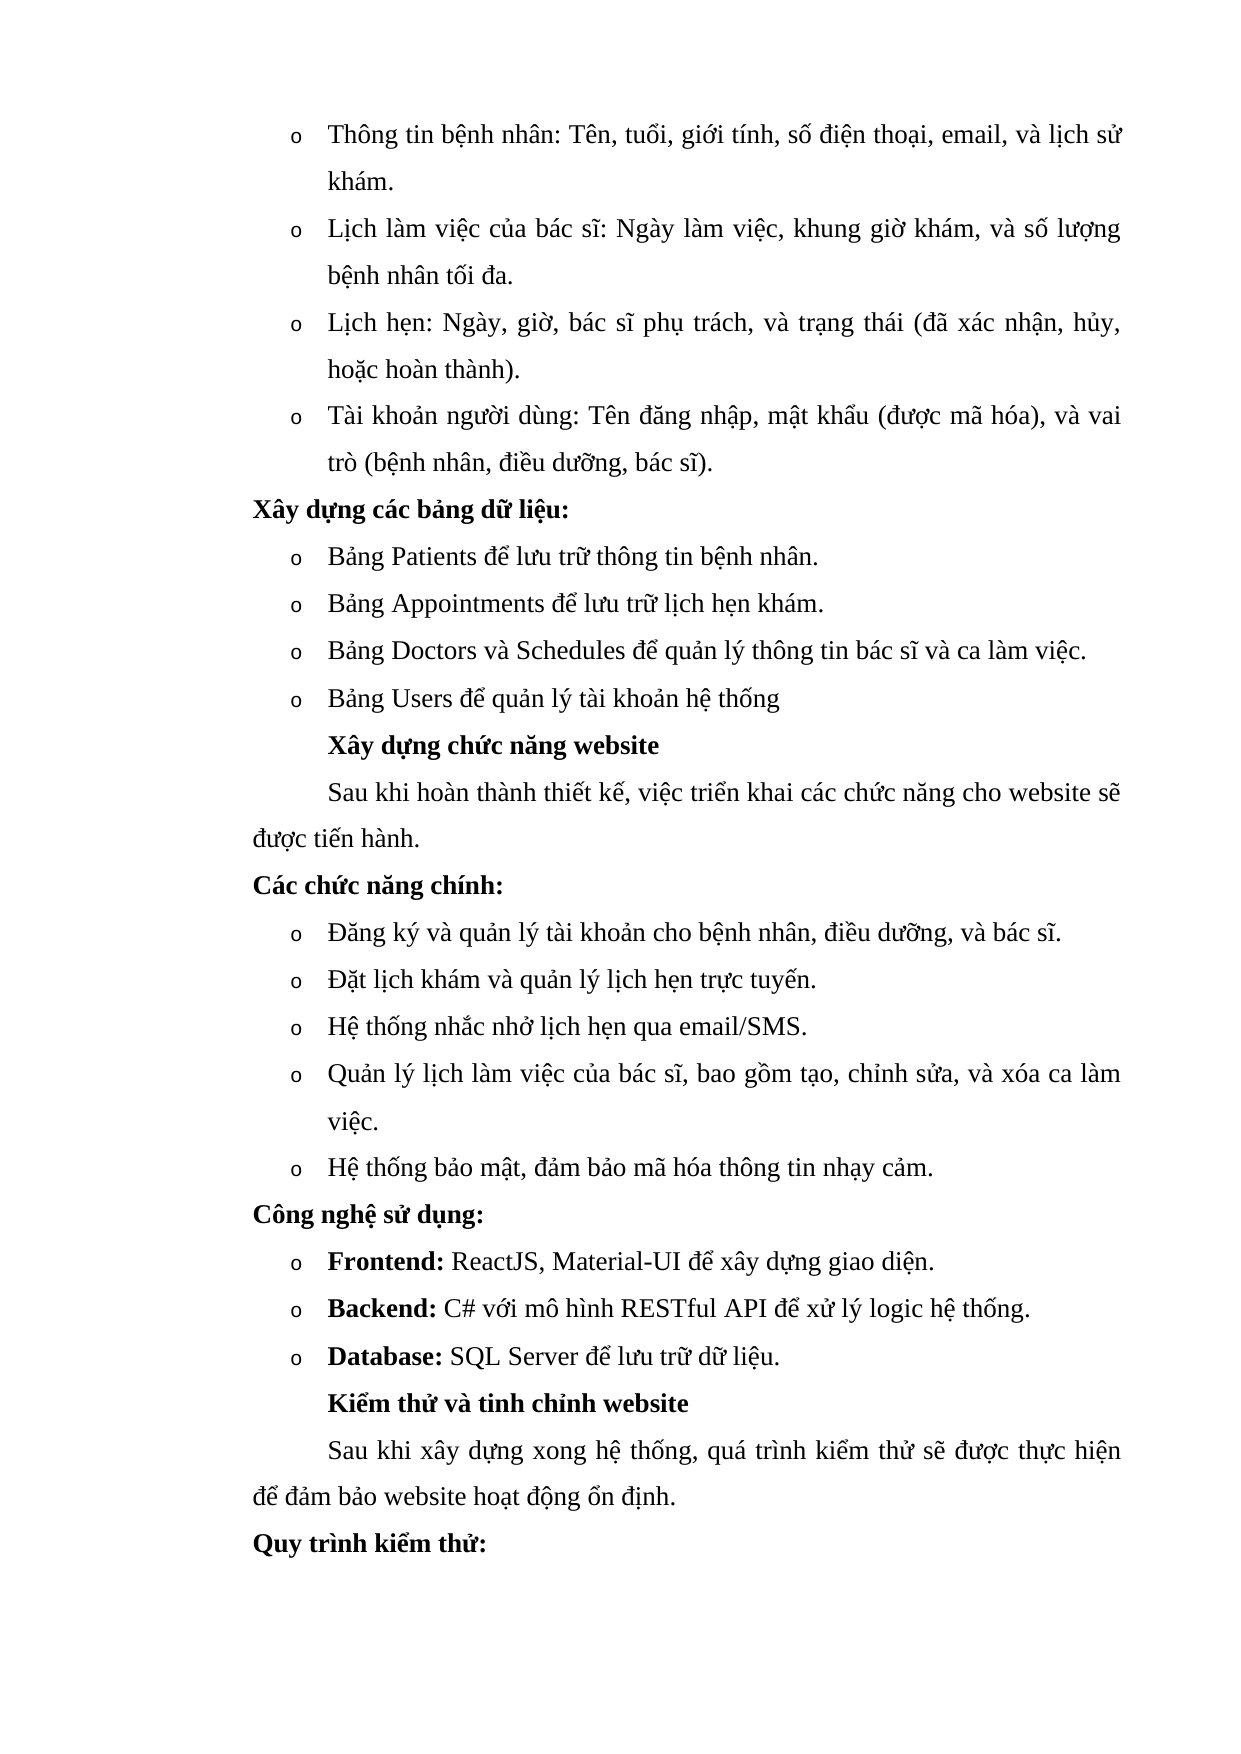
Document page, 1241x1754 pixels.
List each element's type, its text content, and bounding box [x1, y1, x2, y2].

list Bảng Users để quản lý tài khoản hệ thống [290, 682, 1122, 713]
list Lịch làm việc của bác sĩ: Ngày làm việc, khung giờ khám, và số lượng bệnh nhân tối đa. [290, 212, 1122, 290]
list Frontend: ReactJS, Material-UI để xây dựng giao diện. [290, 1245, 1122, 1277]
list Quản lý lịch làm việc của bác sĩ, bao gồm tạo, chỉnh sửa, và xóa ca làm việc. [290, 1057, 1122, 1136]
list Bảng Appointments để lưu trữ lịch hẹn khám. [290, 587, 1122, 619]
list Bảng Doctors và Schedules để quản lý thông tin bác sĩ và ca làm việc. [290, 634, 1122, 666]
text Sau khi hoàn thành thiết kế, việc triển khai các chức năng cho website sẽ được tiến hành. [252, 776, 1122, 853]
text Kiểm thử và tinh chỉnh website [252, 1387, 1122, 1418]
list Hệ thống bảo mật, đảm bảo mã hóa thông tin nhạy cảm. [290, 1151, 1122, 1183]
text Xây dựng các bảng dữ liệu: [252, 493, 1122, 524]
list Bảng Patients để lưu trữ thông tin bệnh nhân. [290, 540, 1122, 571]
text Sau khi xây dựng xong hệ thống, quá trình kiểm thử sẽ được thực hiện để đảm bảo website hoạt động ổn định. [252, 1434, 1122, 1512]
list Lịch hẹn: Ngày, giờ, bác sĩ phụ trách, và trạng thái (đã xác nhận, hủy, hoặc hoàn thành). [290, 306, 1122, 384]
list Đặt lịch khám và quản lý lịch hẹn trực tuyến. [290, 963, 1122, 994]
list Thông tin bệnh nhân: Tên, tuổi, giới tính, số điện thoại, email, và lịch sử khám. [290, 118, 1122, 196]
text Xây dựng chức năng website [252, 729, 1122, 760]
list Đăng ký và quản lý tài khoản cho bệnh nhân, điều dưỡng, và bác sĩ. [290, 916, 1122, 947]
text Các chức năng chính: [252, 869, 1122, 900]
list Hệ thống nhắc nhở lịch hẹn qua email/SMS. [290, 1010, 1122, 1042]
list Tài khoản người dùng: Tên đăng nhập, mật khẩu (được mã hóa), và vai trò (bệnh nhân, điều dưỡng, bác sĩ). [290, 399, 1122, 478]
list Backend: C# với mô hình RESTful API để xử lý logic hệ thống. [290, 1292, 1122, 1324]
text Công nghệ sử dụng: [252, 1198, 1122, 1230]
text Quy trình kiểm thử: [252, 1527, 1122, 1558]
list Database: SQL Server để lưu trữ dữ liệu. [290, 1340, 1122, 1371]
